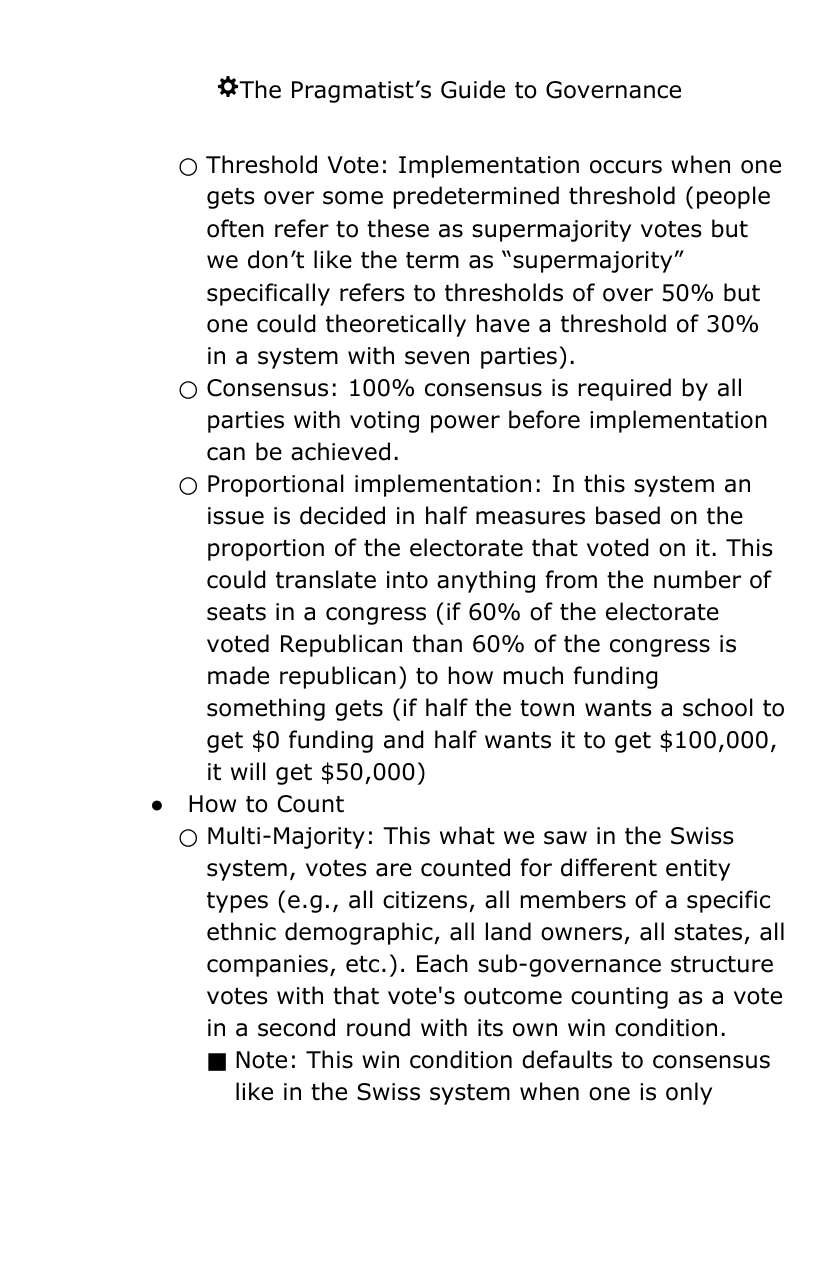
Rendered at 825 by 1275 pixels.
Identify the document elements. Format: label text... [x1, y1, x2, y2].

list Consensus: 100% consensus is required by all parties with voting power before implementation can be achieved. [178, 374, 787, 466]
picture [217, 75, 239, 98]
list Multi-Majority: This what we saw in the Swiss system, votes are counted for different entity types (e.g., all citizens, all members of a specific ethnic demographic, all land owners, all states, all companies, etc.). Each sub-governance structure votes with that vote's outcome counting as a vote in a second round with its own win condition. [178, 822, 787, 1041]
list Proportional implementation: In this system an issue is decided in half measures based on the proportion of the electorate that voted on it. This could translate into anything from the number of seats in a congress (if 60% of the electorate voted Republican than 60% of the congress is made republican) to how much funding something gets (if half the town wants a school to get $0 funding and half wants it to get $100,000, it will get $50,000) [178, 470, 787, 785]
list Threshold Vote: Implementation occurs when one gets over some predetermined threshold (people often refer to these as supermajority votes but we don’t like the term as “supermajority” specifically refers to thresholds of over 50% but one could theoretically have a threshold of 30% in a system with seven parties). [178, 150, 787, 370]
list How to Count [150, 789, 787, 817]
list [206, 1045, 787, 1105]
